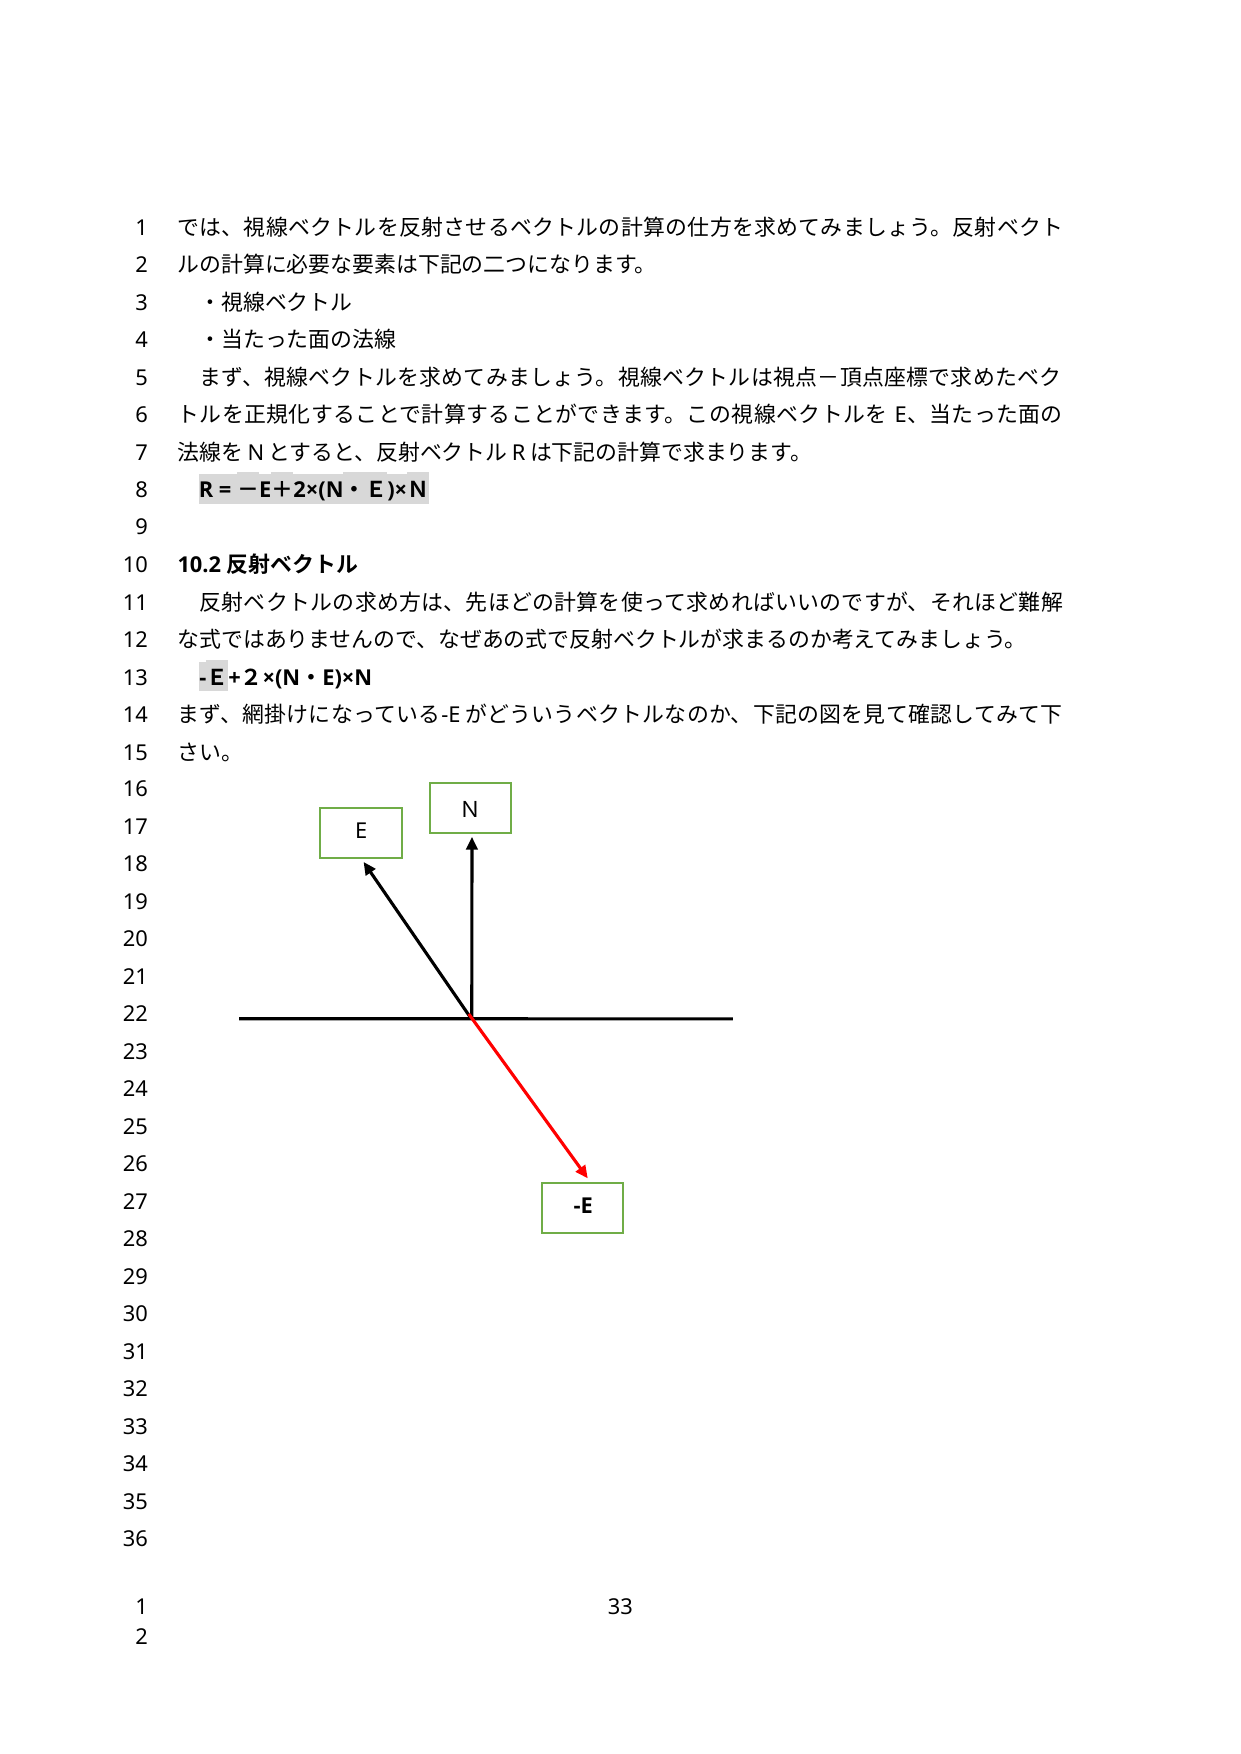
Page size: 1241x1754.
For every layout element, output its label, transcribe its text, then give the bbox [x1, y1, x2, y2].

text 反射ベクトルの求め方は、先ほどの計算を使って求めればいいのですが、それほど難解な式ではありませんので、なぜあの式で反射ベクトルが求まるのか考えてみましょう。 [177, 582, 1063, 657]
text まず、網掛けになっている-Eがどういうベクトルなのか、下記の図を見て確認してみて下さい。 [177, 694, 1063, 769]
text ・視線ベクトル [177, 282, 1063, 319]
text R = －E＋2×(N・Ｅ)×Ｎ [177, 469, 1063, 507]
text 10.2 反射ベクトル [177, 544, 1063, 582]
text ・当たった面の法線 [177, 319, 1063, 357]
text まず、視線ベクトルを求めてみましょう。視線ベクトルは視点－頂点座標で求めたベクトルを正規化することで計算することができます。この視線ベクトルをE、当たった面の法線をNとすると、反射ベクトルRは下記の計算で求まります。 [177, 357, 1063, 469]
text -Ｅ+２×(N・E)×N [177, 657, 1063, 694]
text では、視線ベクトルを反射させるベクトルの計算の仕方を求めてみましょう。反射ベクトルの計算に必要な要素は下記の二つになります。 [177, 207, 1063, 282]
